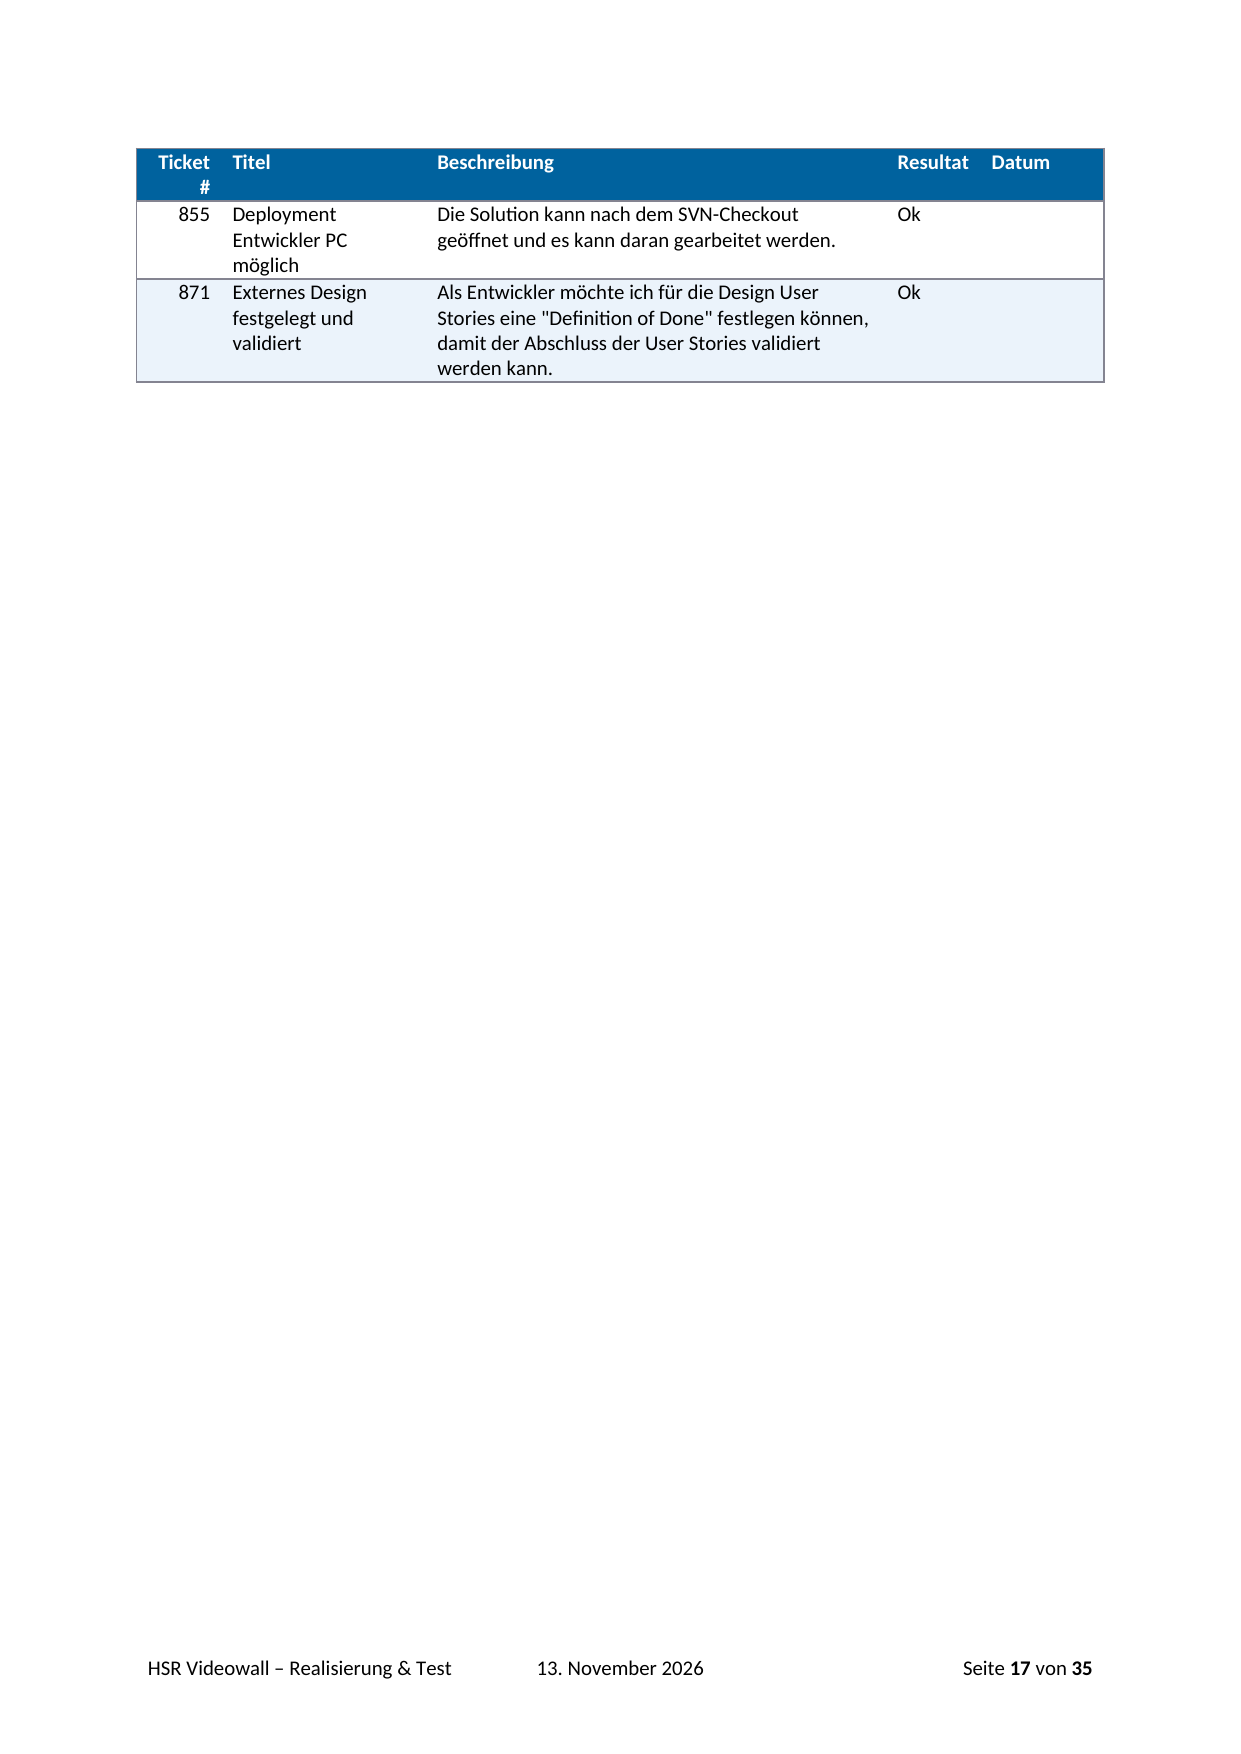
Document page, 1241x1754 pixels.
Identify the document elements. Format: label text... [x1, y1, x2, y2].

table_header Ticket# [137, 149, 221, 200]
table_header Titel [221, 149, 426, 200]
table_cell 871 [137, 280, 221, 381]
table_cell 855 [137, 202, 221, 278]
table_cell Ok [886, 202, 980, 278]
table_header Beschreibung [426, 149, 886, 200]
table_cell Die Solution kann nach dem SVN-Checkout geöffnet und es kann daran gearbeitet werden. [426, 202, 886, 278]
table_header Datum [980, 149, 1103, 200]
table_cell Externes Design festgelegt und validiert [221, 280, 426, 381]
table_header Resultat [886, 149, 980, 200]
table_cell Als Entwickler möchte ich für die Design User Stories eine "Definition of Done" festlegen können, damit der Abschluss der User Stories validiert werden kann. [426, 280, 886, 381]
table_cell Deployment Entwickler PC möglich [221, 202, 426, 278]
table_cell Ok [886, 280, 980, 381]
table_cell [980, 280, 1103, 381]
table_cell [980, 202, 1103, 278]
